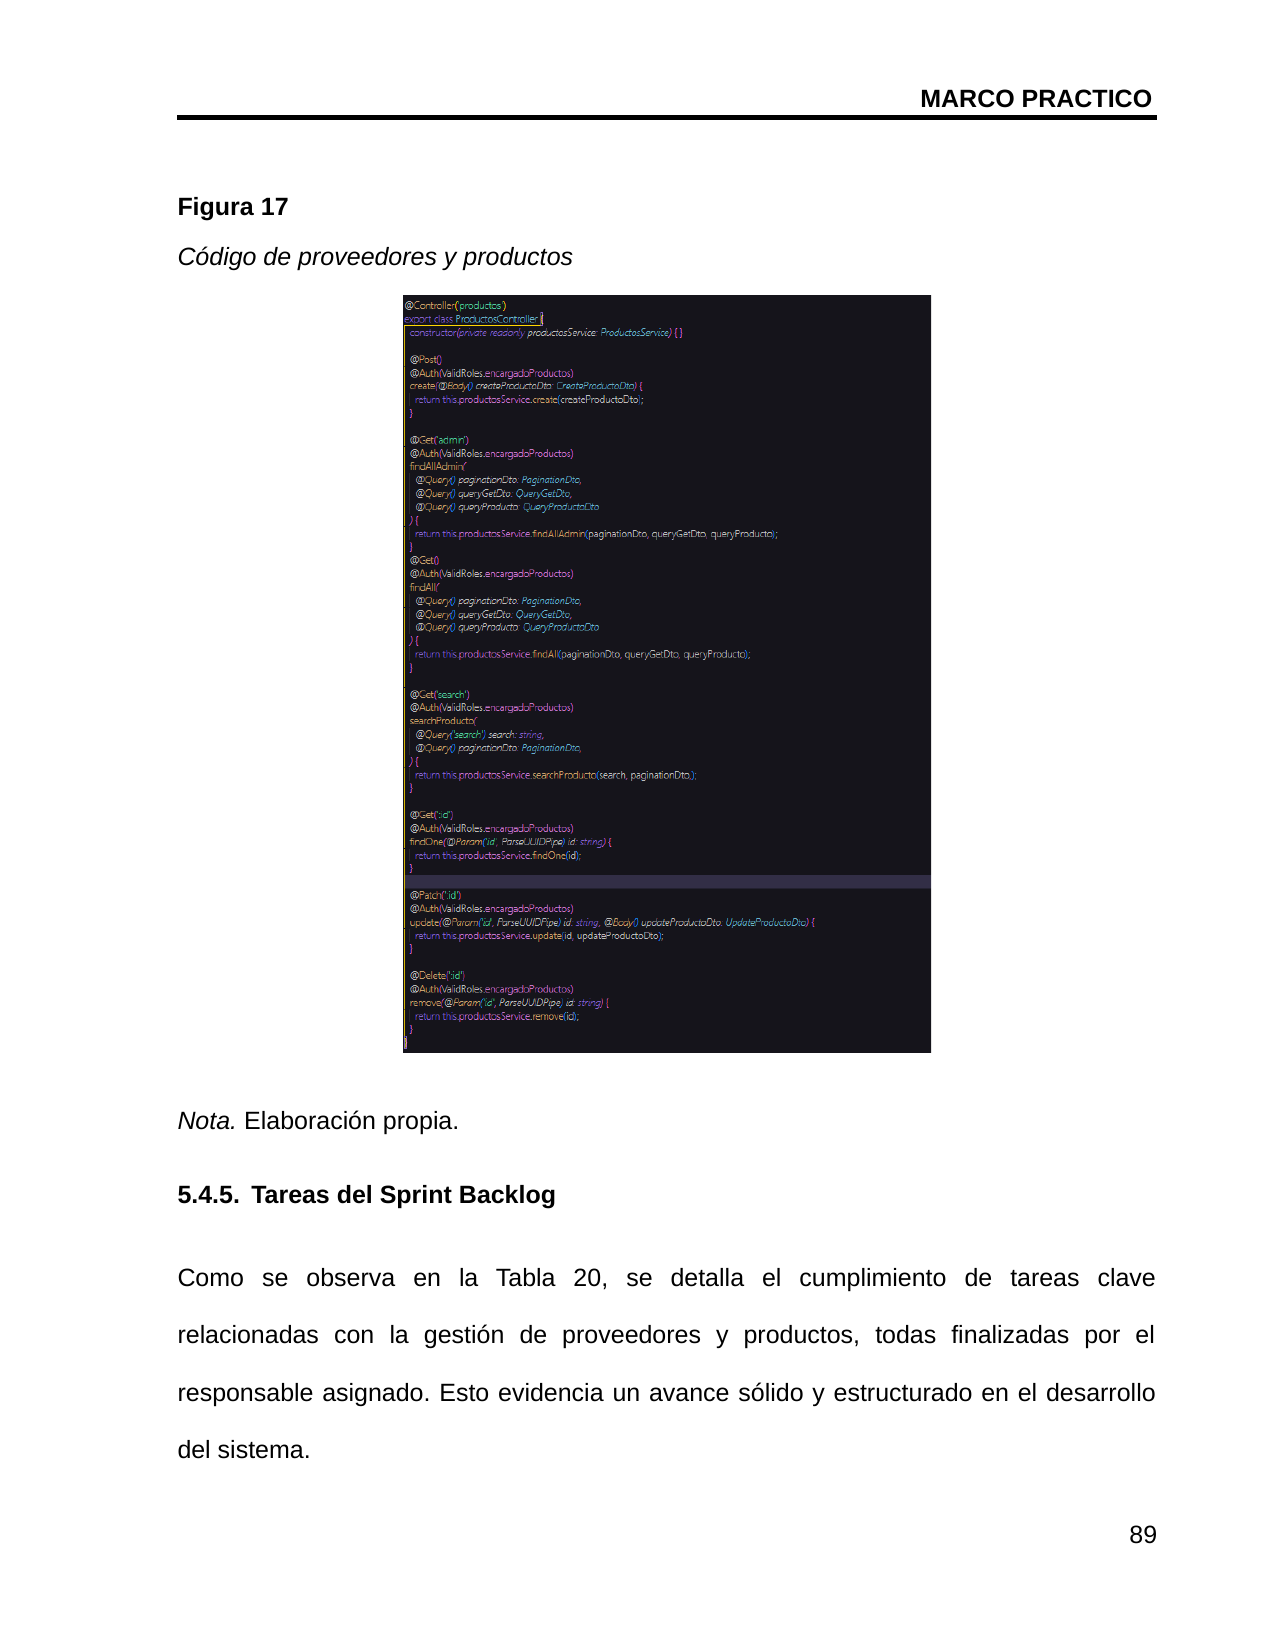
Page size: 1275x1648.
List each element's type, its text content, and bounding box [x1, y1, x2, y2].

subtitle Tareas del Sprint Backlog [177, 1180, 1157, 1209]
text Como se observa en la Tabla 20, se detalla el cumplimiento de tareas clave relacionadas con la gestión de proveedores y productos, todas finalizadas por el responsable asignado. Esto evidencia un avance sólido y estructurado en el desarrollo del sistema. [177, 1263, 1157, 1464]
picture [403, 295, 932, 1053]
text Código de proveedores y productos [177, 242, 1157, 270]
text Nota. Elaboración propia. [177, 1106, 1157, 1135]
